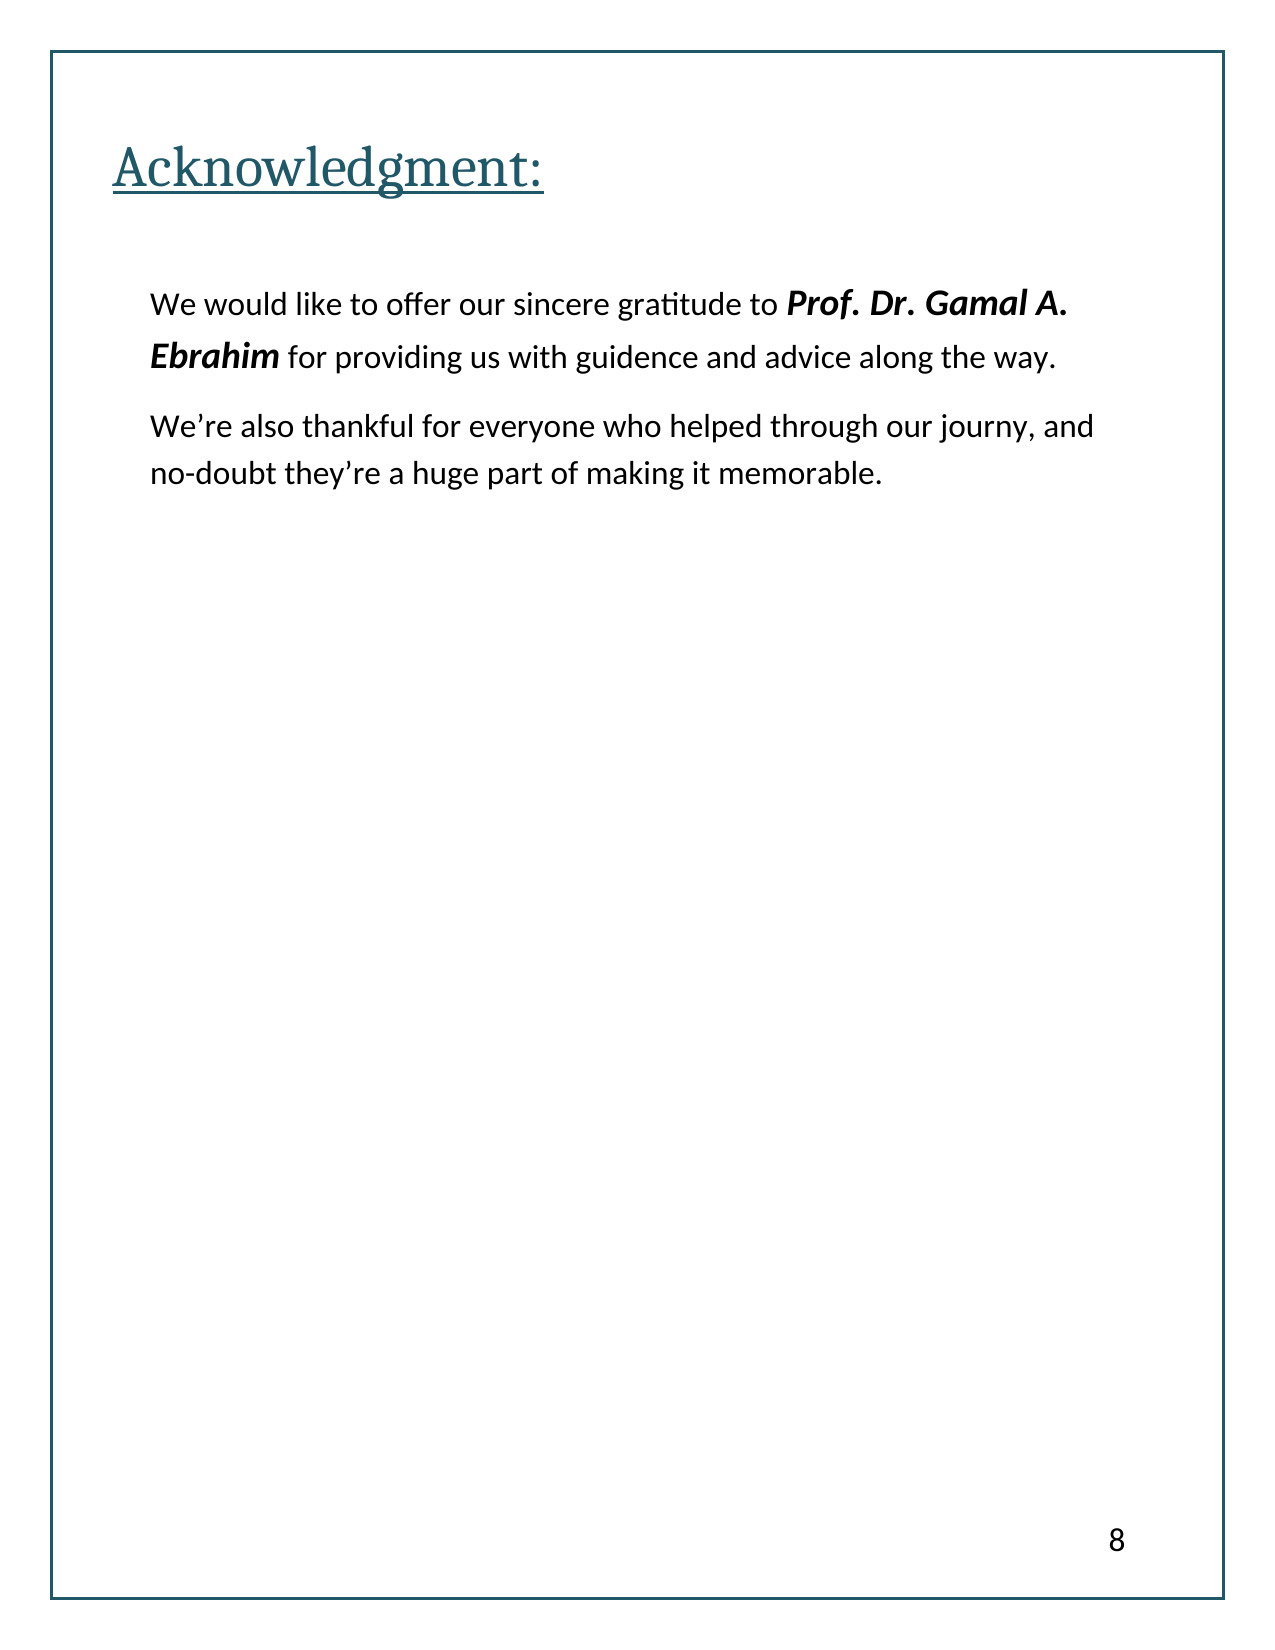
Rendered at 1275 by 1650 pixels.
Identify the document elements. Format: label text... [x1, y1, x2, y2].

text We would like to offer our sincere gratitude to Prof. Dr. Gamal A. Ebrahim for providing us with guidence and advice along the way. [150, 279, 1125, 378]
subtitle Acknowledgment: [112, 134, 1125, 201]
text We’re also thankful for everyone who helped through our journy, and no-doubt they’re a huge part of making it memorable. [150, 405, 1125, 493]
